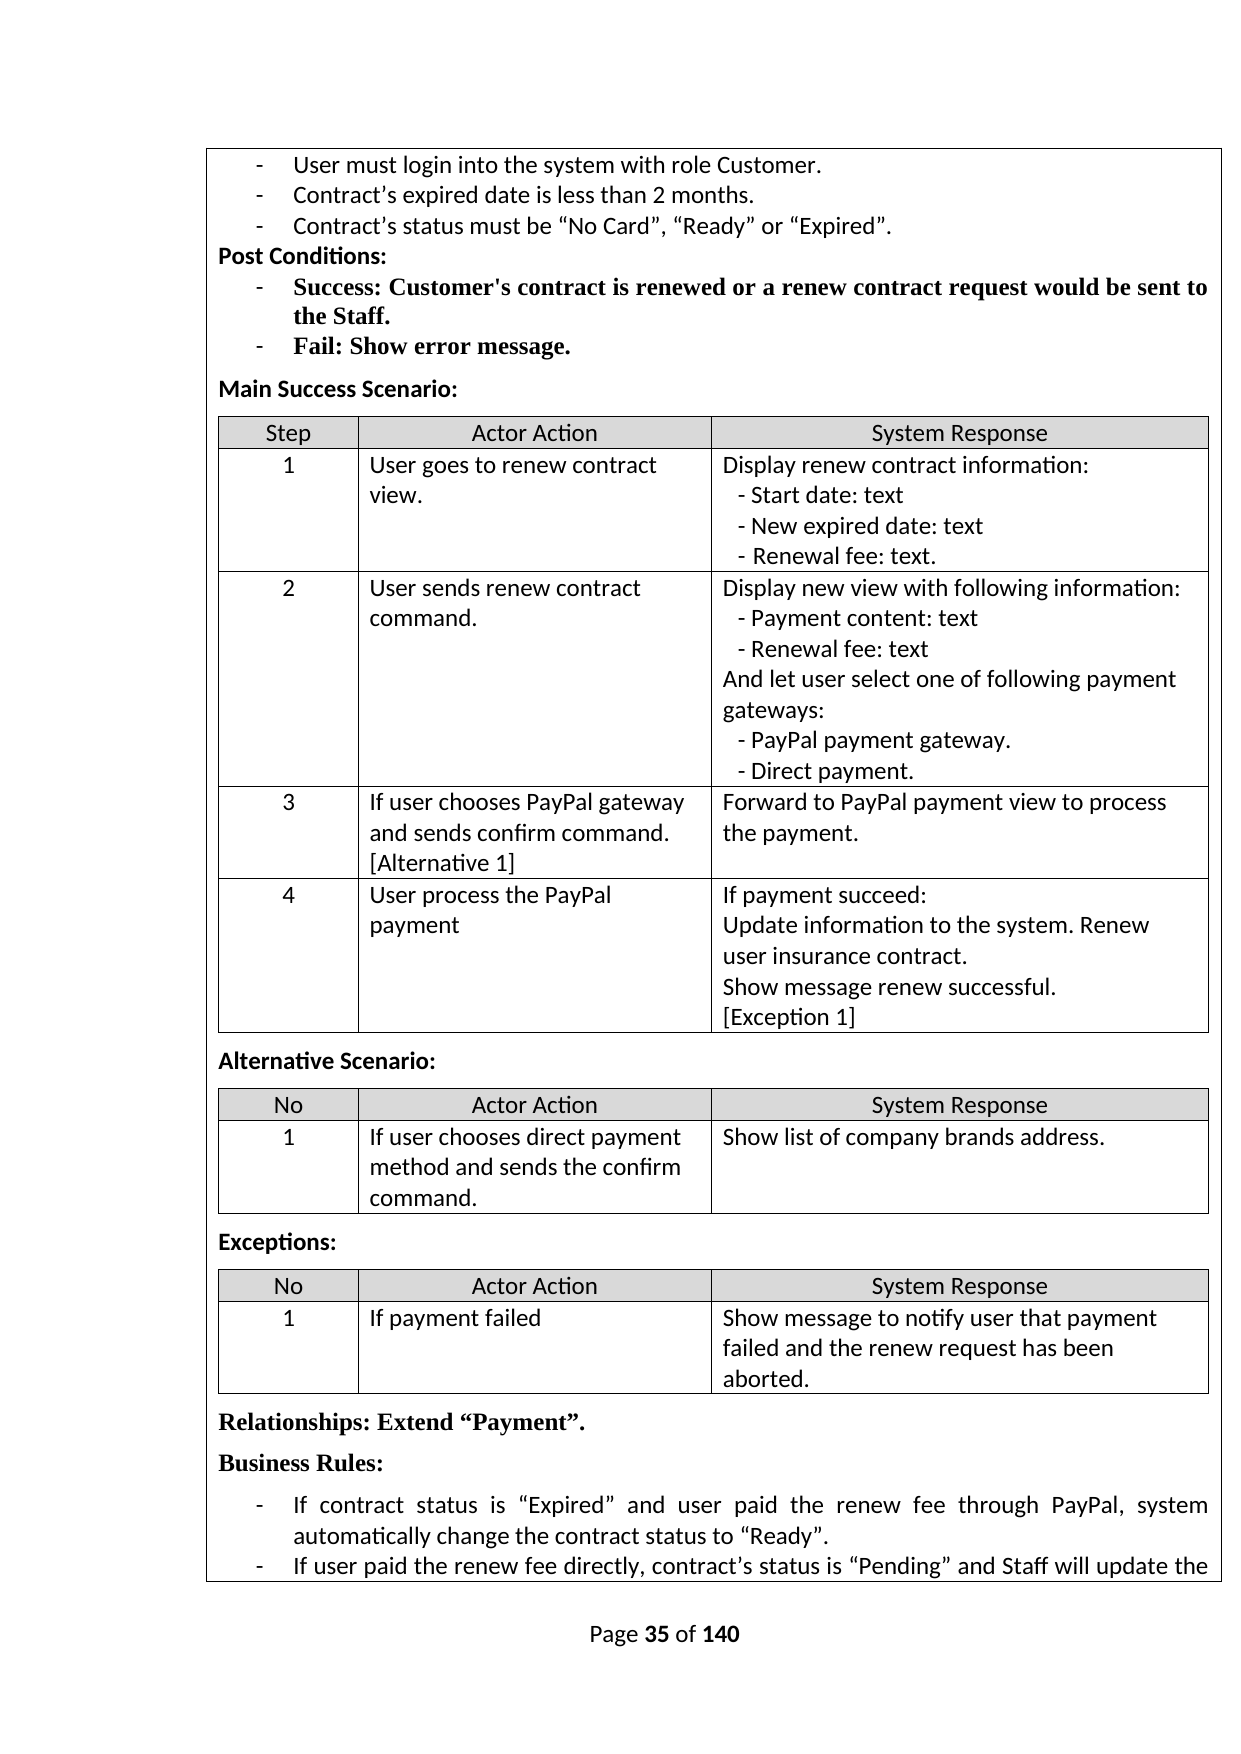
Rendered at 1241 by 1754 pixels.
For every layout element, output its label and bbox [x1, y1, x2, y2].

table_cell [207, 149, 1221, 1581]
